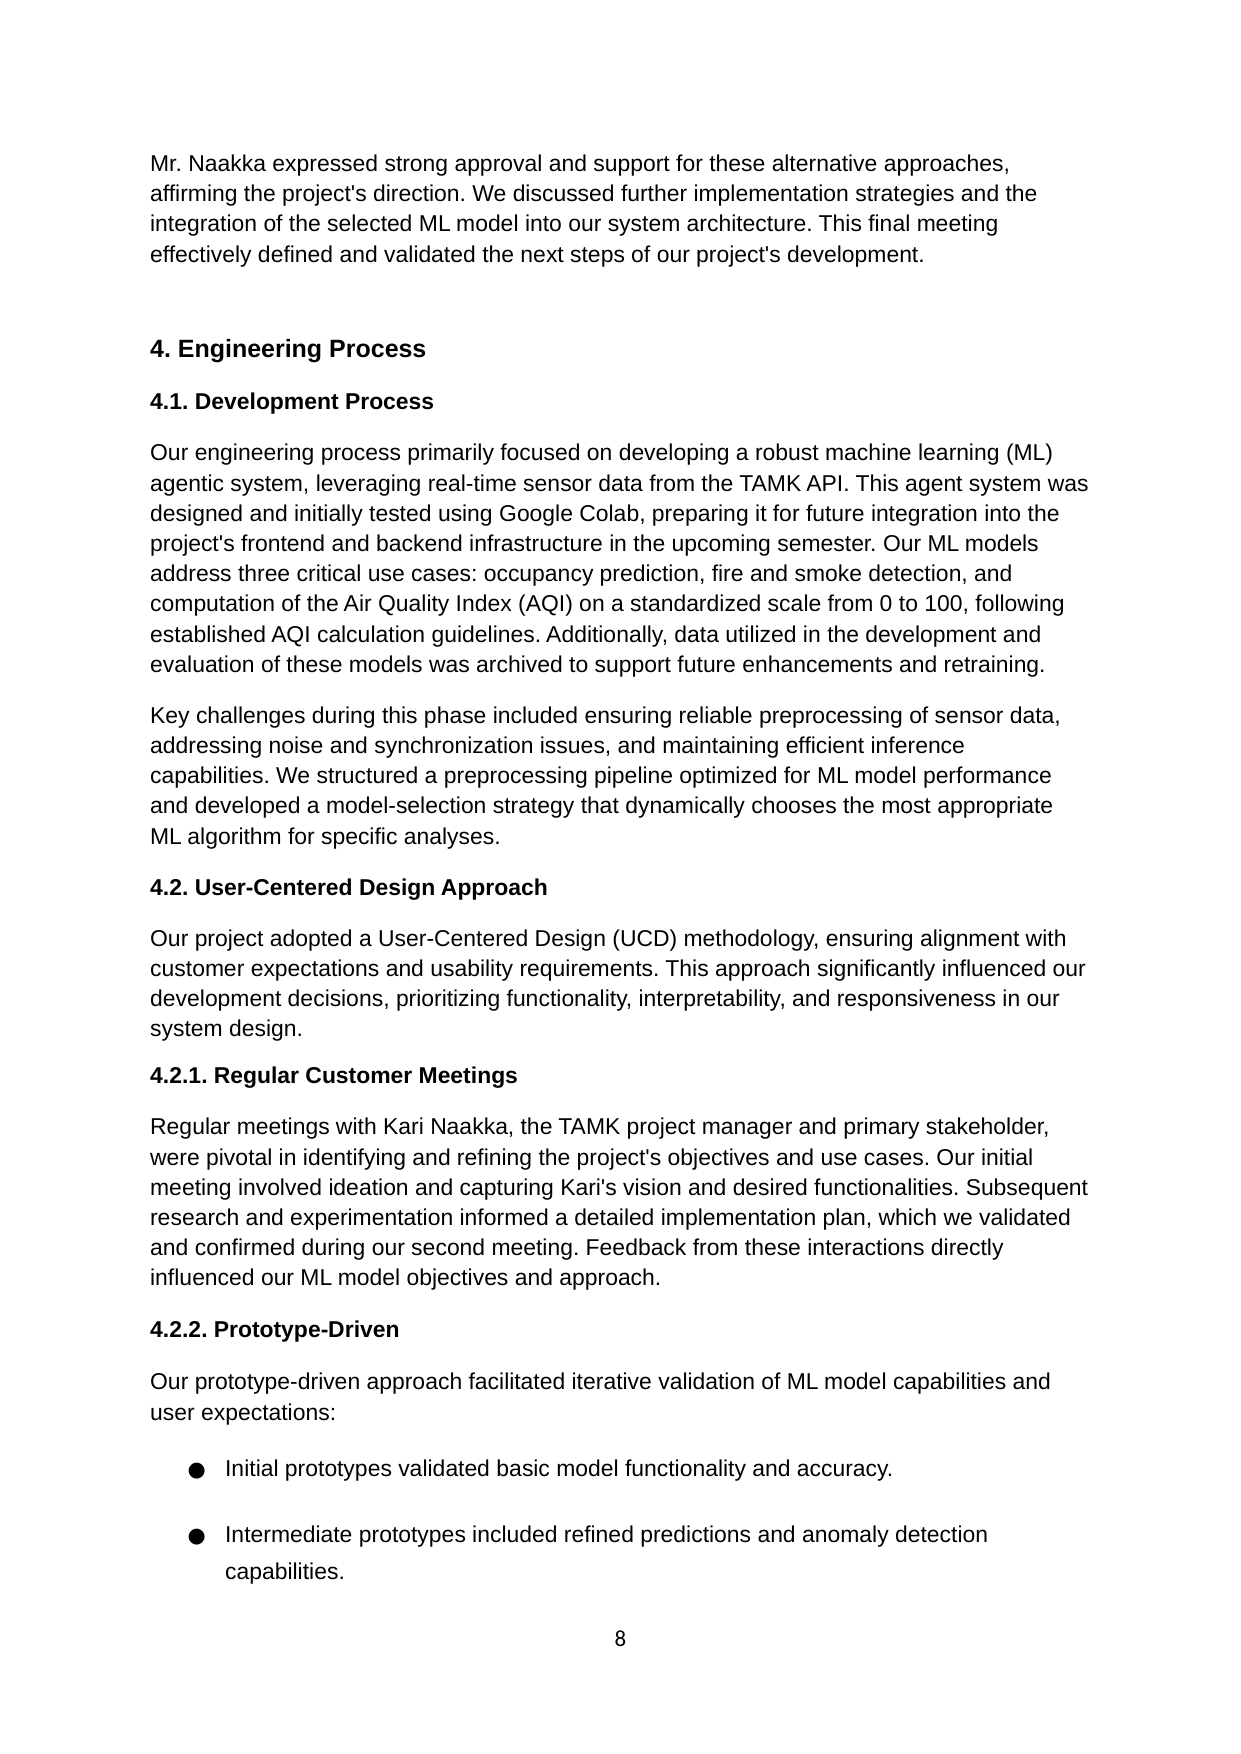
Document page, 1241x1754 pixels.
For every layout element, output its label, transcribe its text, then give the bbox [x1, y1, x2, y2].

text Our engineering process primarily focused on developing a robust machine learning (ML) agentic system, leveraging real-time sensor data from the TAMK API. This agent system was designed and initially tested using Google Colab, preparing it for future integration into the project's frontend and backend infrastructure in the upcoming semester. Our ML models address three critical use cases: occupancy prediction, fire and smoke detection, and computation of the Air Quality Index (AQI) on a standardized scale from 0 to 100, following established AQI calculation guidelines. Additionally, data utilized in the development and evaluation of these models was archived to support future enhancements and retraining. [150, 439, 1090, 677]
subtitle 4.2.1. Regular Customer Meetings [150, 1062, 1090, 1088]
text Our project adopted a User-Centered Design (UCD) methodology, ensuring alignment with customer expectations and usability requirements. This approach significantly influenced our development decisions, prioritizing functionality, interpretability, and responsiveness in our system design. [150, 925, 1090, 1042]
text Regular meetings with Kari Naakka, the TAMK project manager and primary stakeholder, were pivotal in identifying and refining the project's objectives and use cases. Our initial meeting involved ideation and capturing Kari's vision and desired functionalities. Subsequent research and experimentation informed a detailed implementation plan, which we validated and confirmed during our second meeting. Feedback from these interactions directly influenced our ML model objectives and approach. [150, 1113, 1090, 1291]
subtitle 4.1. Development Process [150, 388, 1090, 414]
text Mr. Naakka expressed strong approval and support for these alternative approaches, affirming the project's direction. We discussed further implementation strategies and the integration of the selected ML model into our system architecture. This final meeting effectively defined and validated the next steps of our project's development. [150, 150, 1090, 267]
list Intermediate prototypes included refined predictions and anomaly detection capabilities. [187, 1511, 1090, 1584]
subtitle 4.2.2. Prototype-Driven [150, 1315, 1090, 1343]
text Our prototype-driven approach facilitated iterative validation of ML model capabilities and user expectations: [150, 1368, 1090, 1425]
subtitle 4. Engineering Process [150, 334, 1090, 363]
text Key challenges during this phase included ensuring reliable preprocessing of sensor data, addressing noise and synchronization issues, and maintaining efficient inference capabilities. We structured a preprocessing pipeline optimized for ML model performance and developed a model-selection strategy that dynamically chooses the most appropriate ML algorithm for specific analyses. [150, 702, 1090, 849]
subtitle 4.2. User-Centered Design Approach [150, 874, 1090, 900]
list Initial prototypes validated basic model functionality and accuracy. [187, 1445, 1090, 1488]
